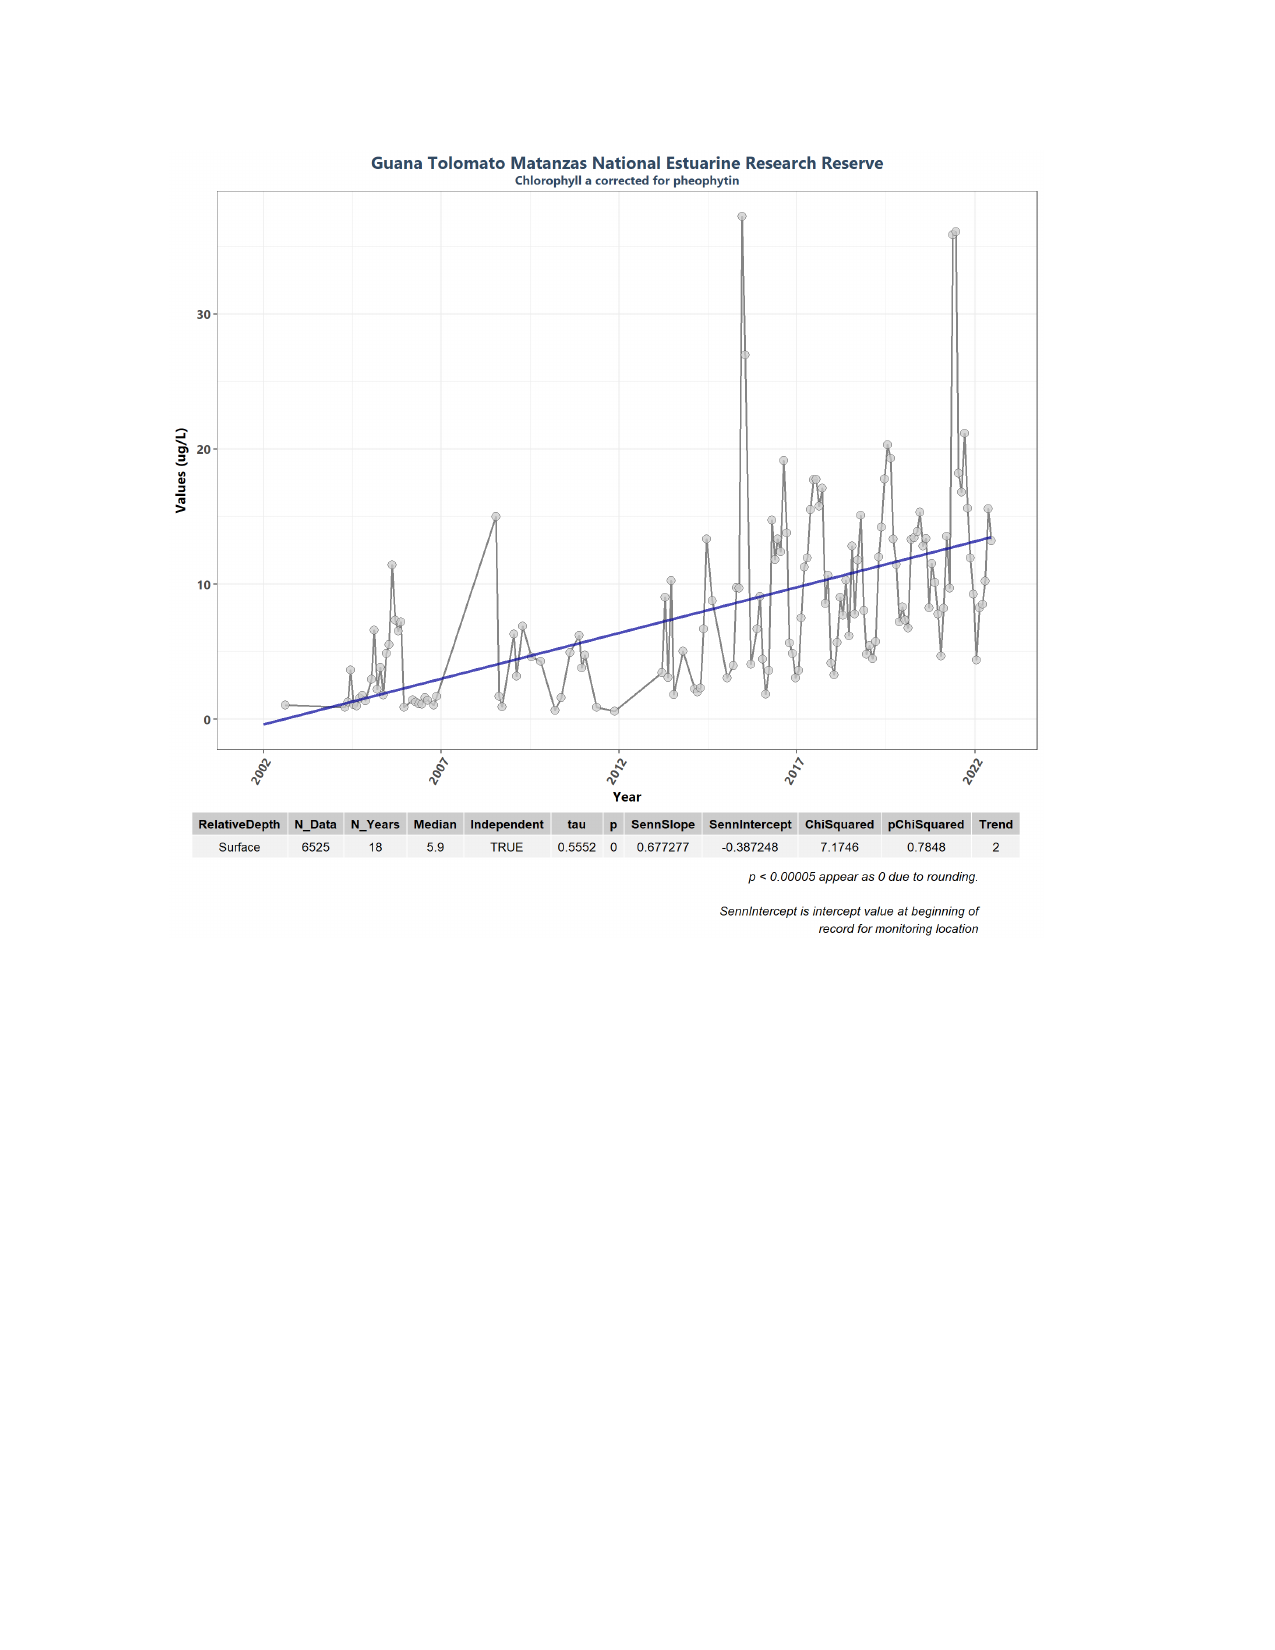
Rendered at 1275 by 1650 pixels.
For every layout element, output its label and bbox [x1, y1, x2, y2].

picture [168, 150, 1044, 938]
